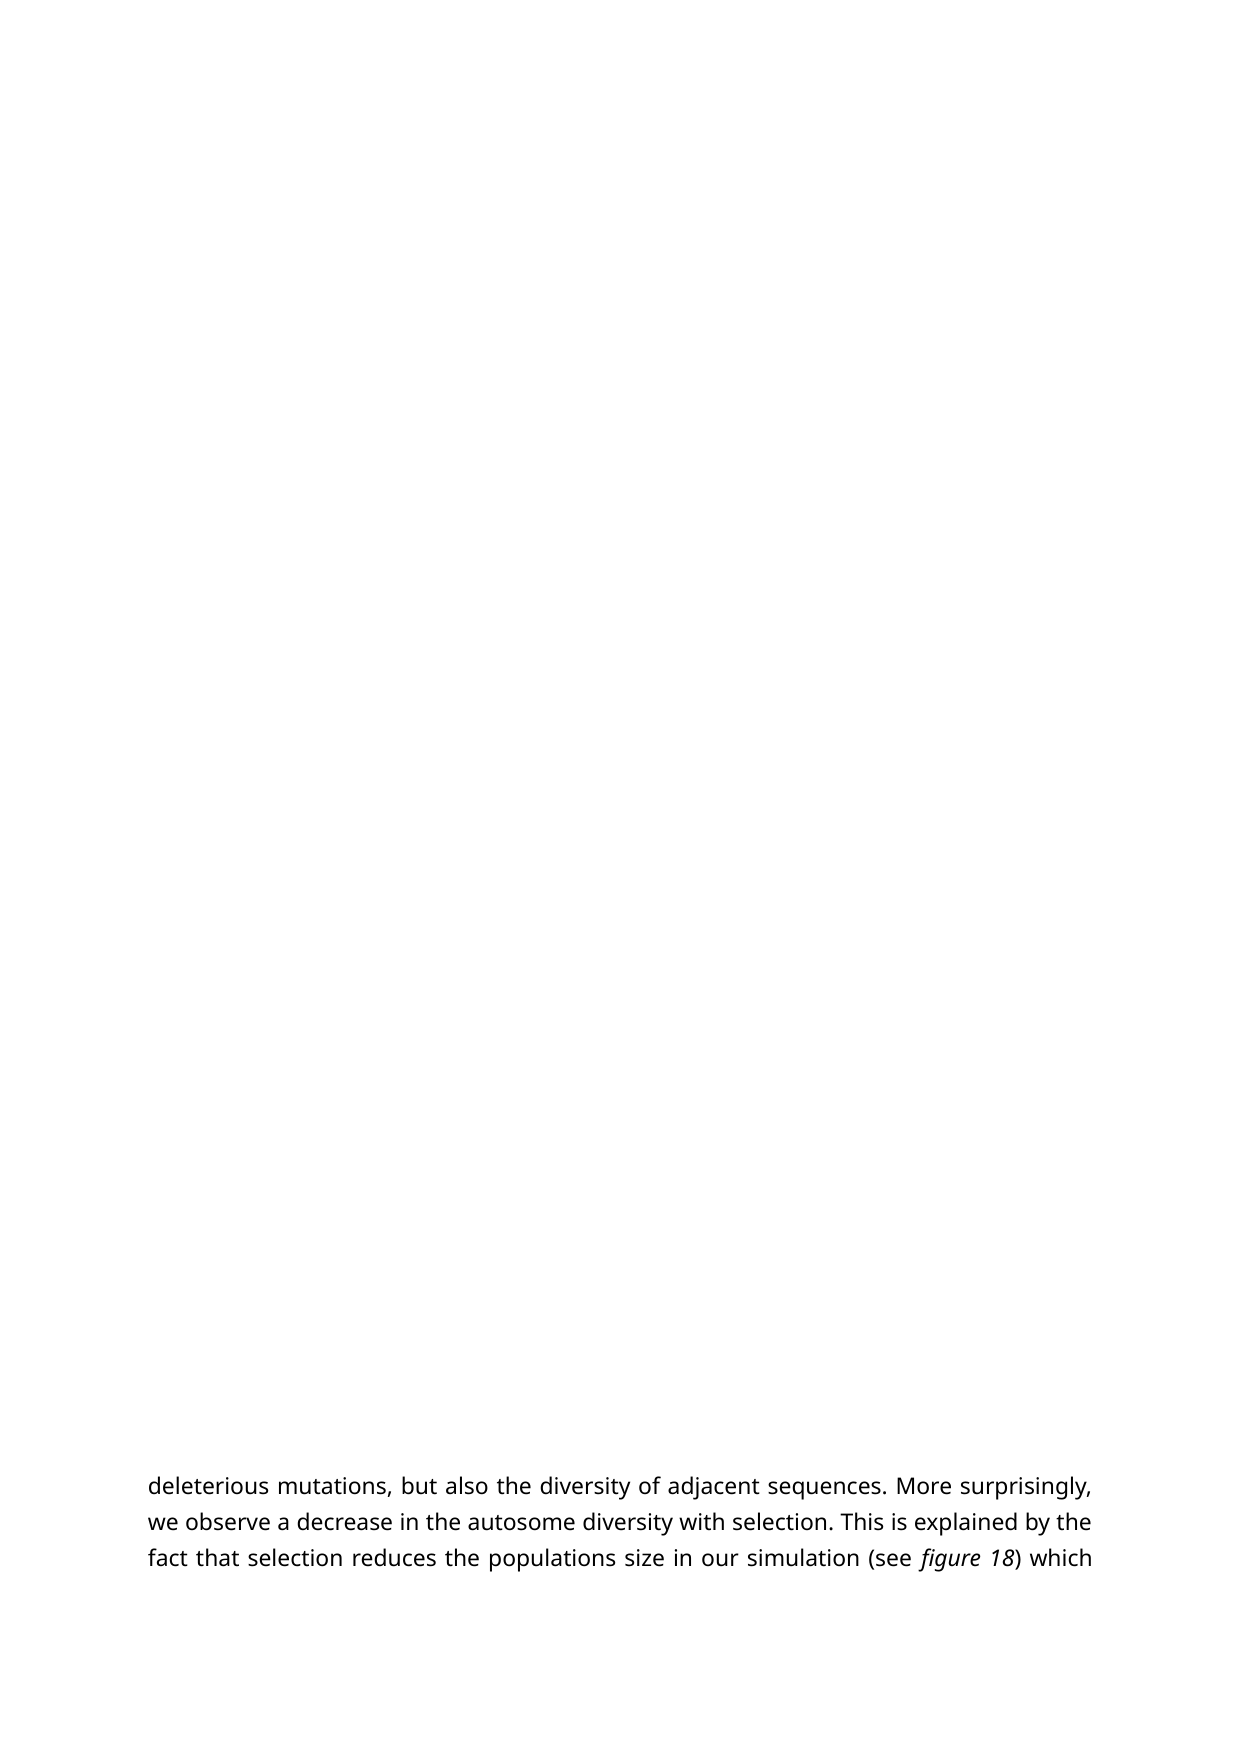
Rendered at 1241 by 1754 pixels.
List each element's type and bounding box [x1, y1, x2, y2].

text [148, 148, 1093, 1573]
